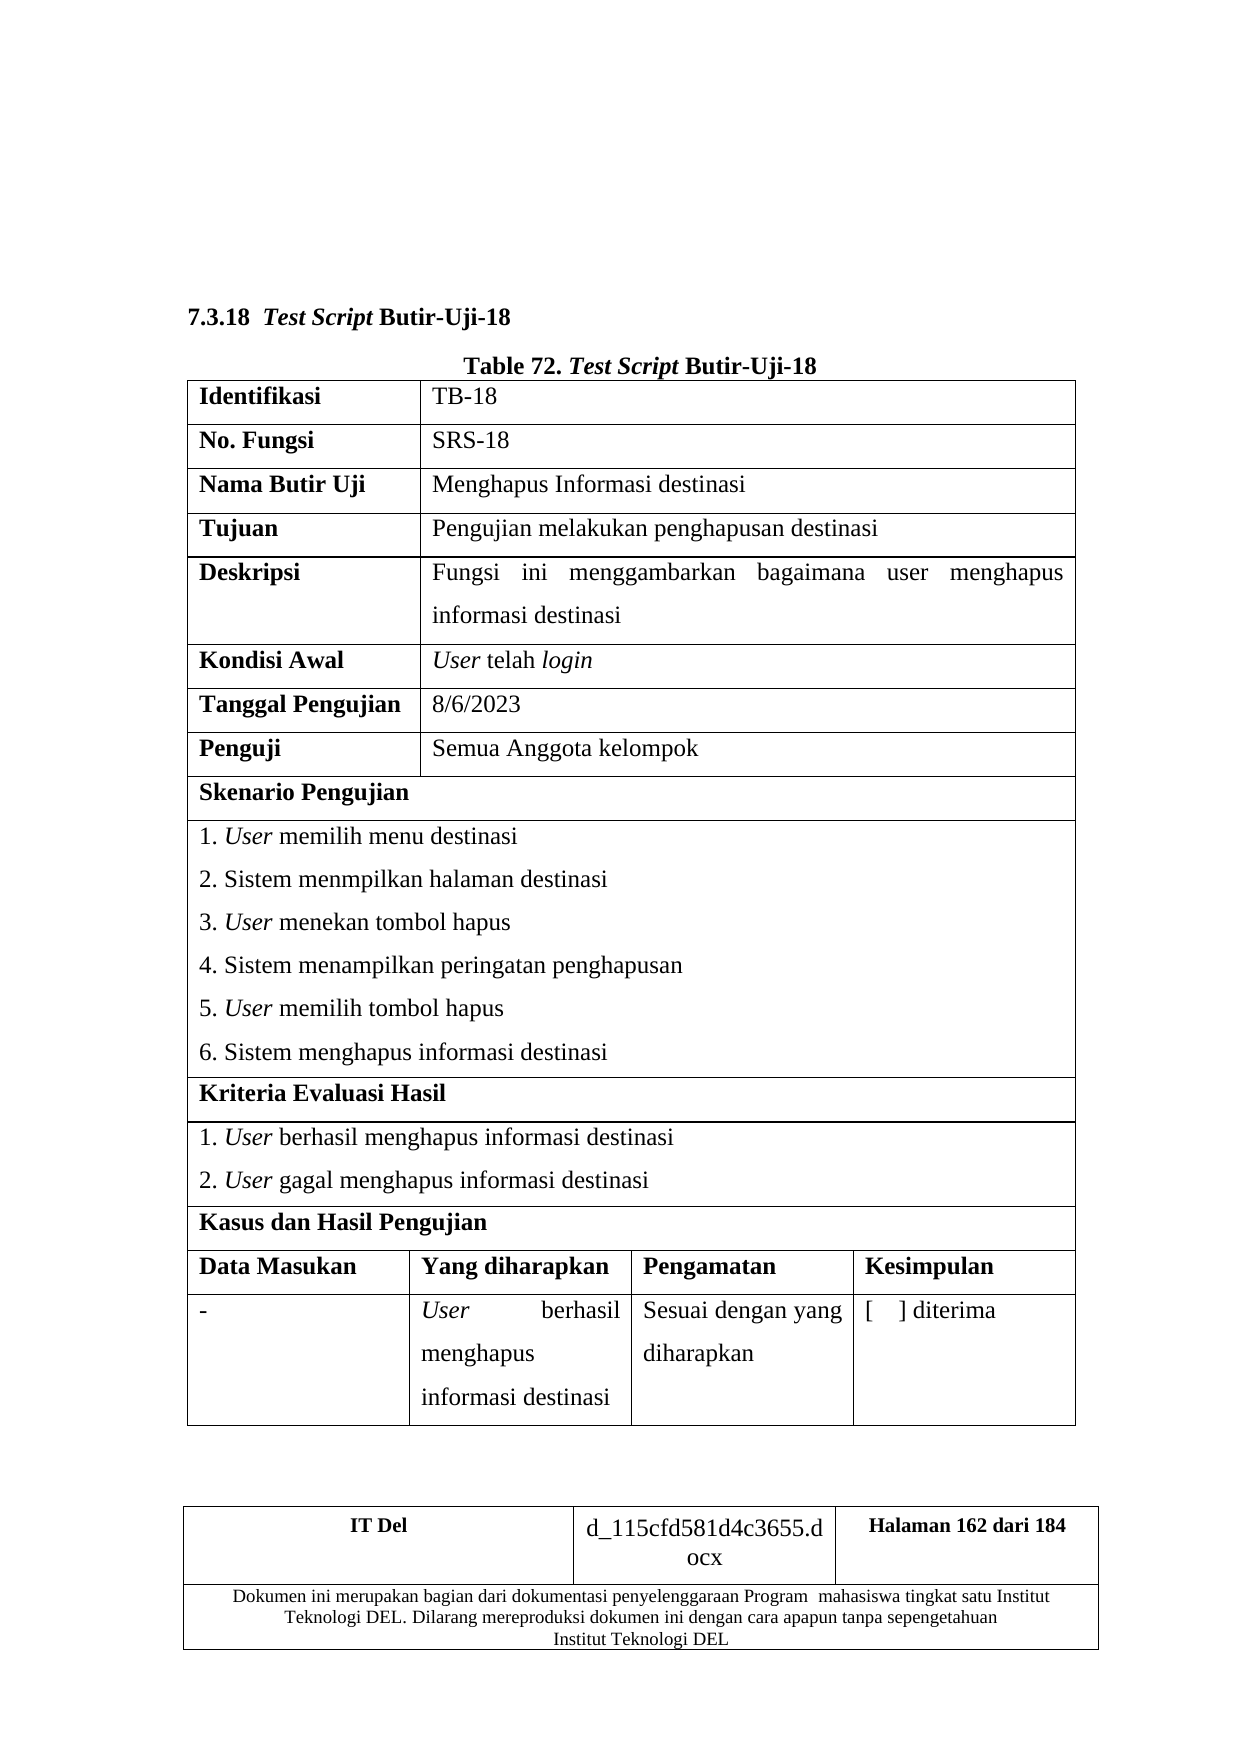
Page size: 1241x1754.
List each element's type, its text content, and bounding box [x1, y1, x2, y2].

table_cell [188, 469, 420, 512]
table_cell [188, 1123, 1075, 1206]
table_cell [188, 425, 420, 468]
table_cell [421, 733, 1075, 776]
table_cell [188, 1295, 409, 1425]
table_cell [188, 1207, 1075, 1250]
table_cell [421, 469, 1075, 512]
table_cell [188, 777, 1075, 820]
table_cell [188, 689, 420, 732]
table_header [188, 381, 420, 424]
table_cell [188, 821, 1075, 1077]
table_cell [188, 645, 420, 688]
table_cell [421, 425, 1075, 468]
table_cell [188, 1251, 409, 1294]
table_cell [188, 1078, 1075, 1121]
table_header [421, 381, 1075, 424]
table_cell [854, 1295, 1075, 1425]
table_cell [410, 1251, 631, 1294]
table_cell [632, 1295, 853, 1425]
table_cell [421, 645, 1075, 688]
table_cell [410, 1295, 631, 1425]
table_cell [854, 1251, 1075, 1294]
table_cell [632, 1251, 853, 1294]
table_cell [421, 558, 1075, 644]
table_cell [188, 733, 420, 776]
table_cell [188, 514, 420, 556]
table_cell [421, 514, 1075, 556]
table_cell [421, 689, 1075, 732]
subtitle Test Script Butir-Uji-18 [187, 302, 1092, 331]
text Table 72. Test Script Butir-Uji-18 [187, 351, 1092, 380]
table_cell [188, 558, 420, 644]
